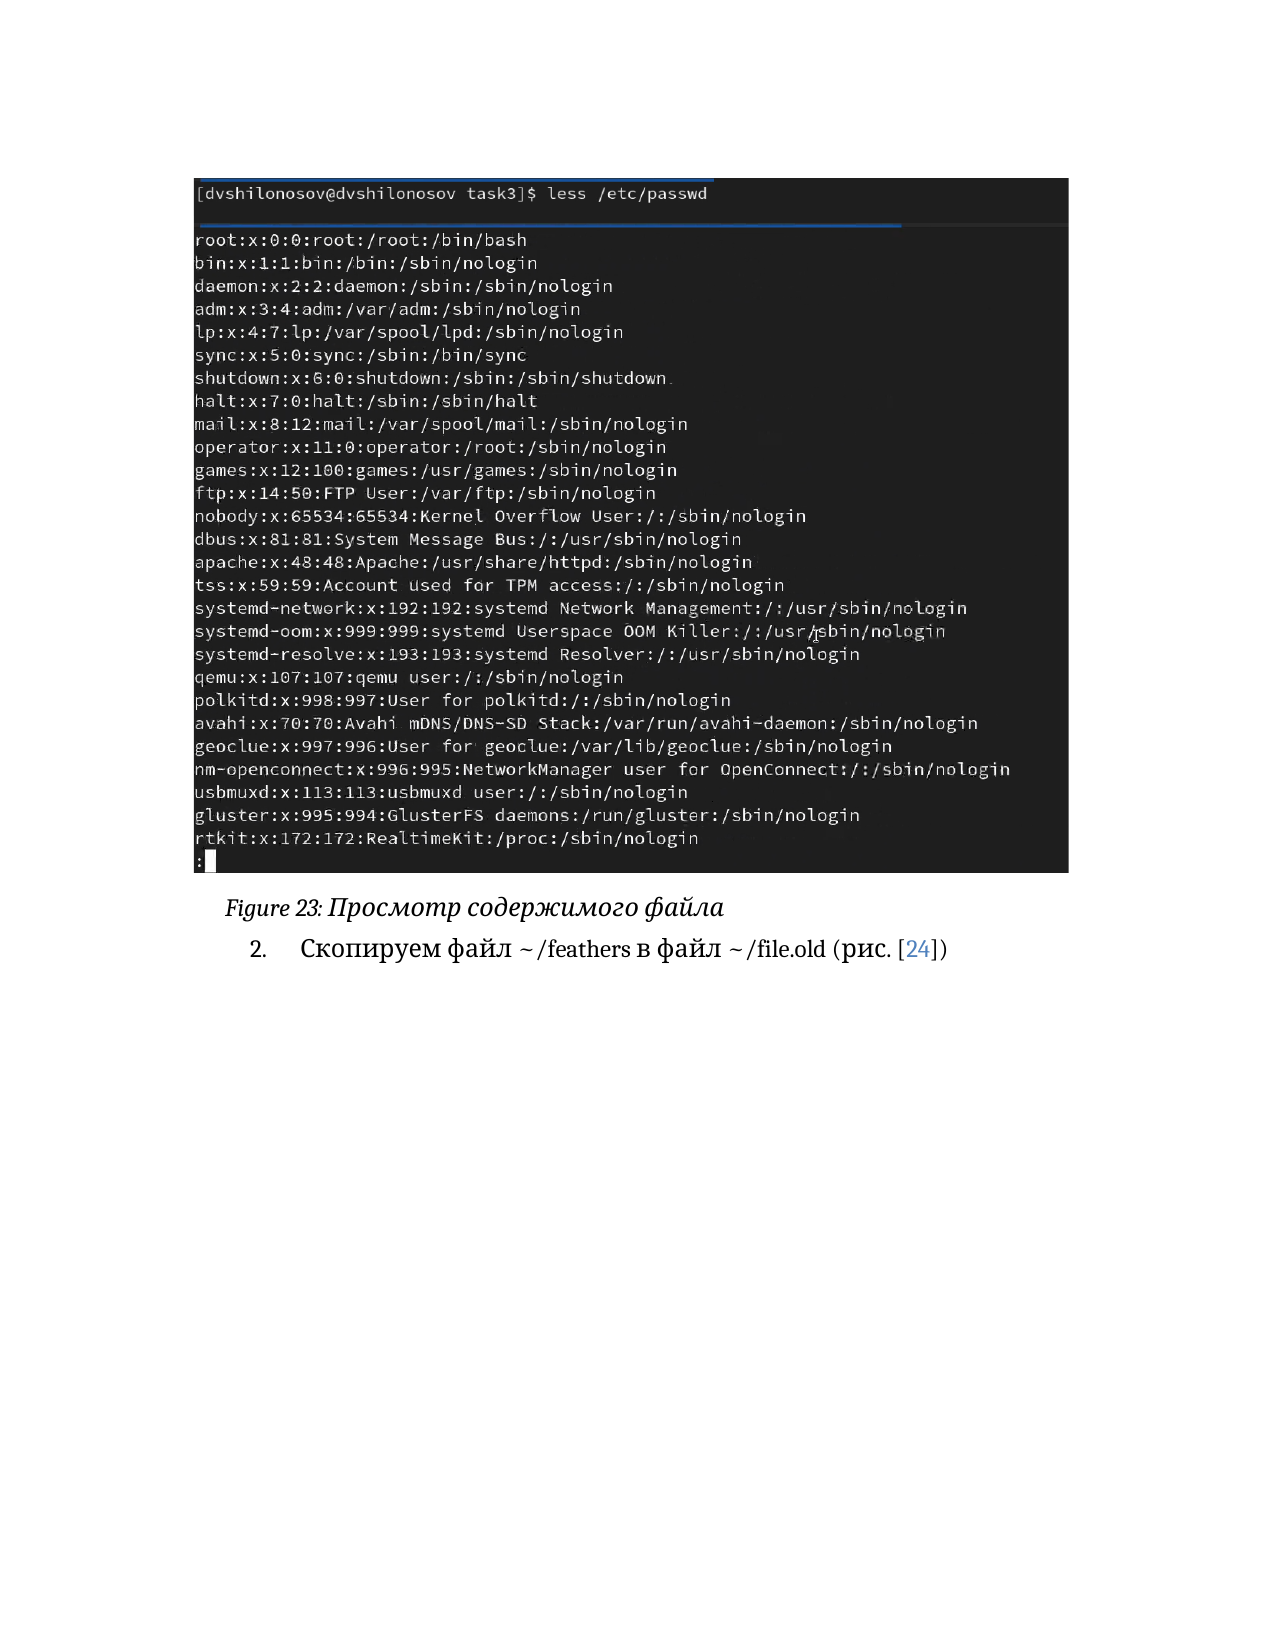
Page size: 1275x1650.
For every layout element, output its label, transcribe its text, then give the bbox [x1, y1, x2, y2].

list Figure 23: Просмотр содержимого файла [175, 894, 1125, 922]
picture [193, 178, 1069, 873]
list Скопируем файл ~/feathers в файл ~/file.old (рис. [24]) [250, 935, 1125, 964]
